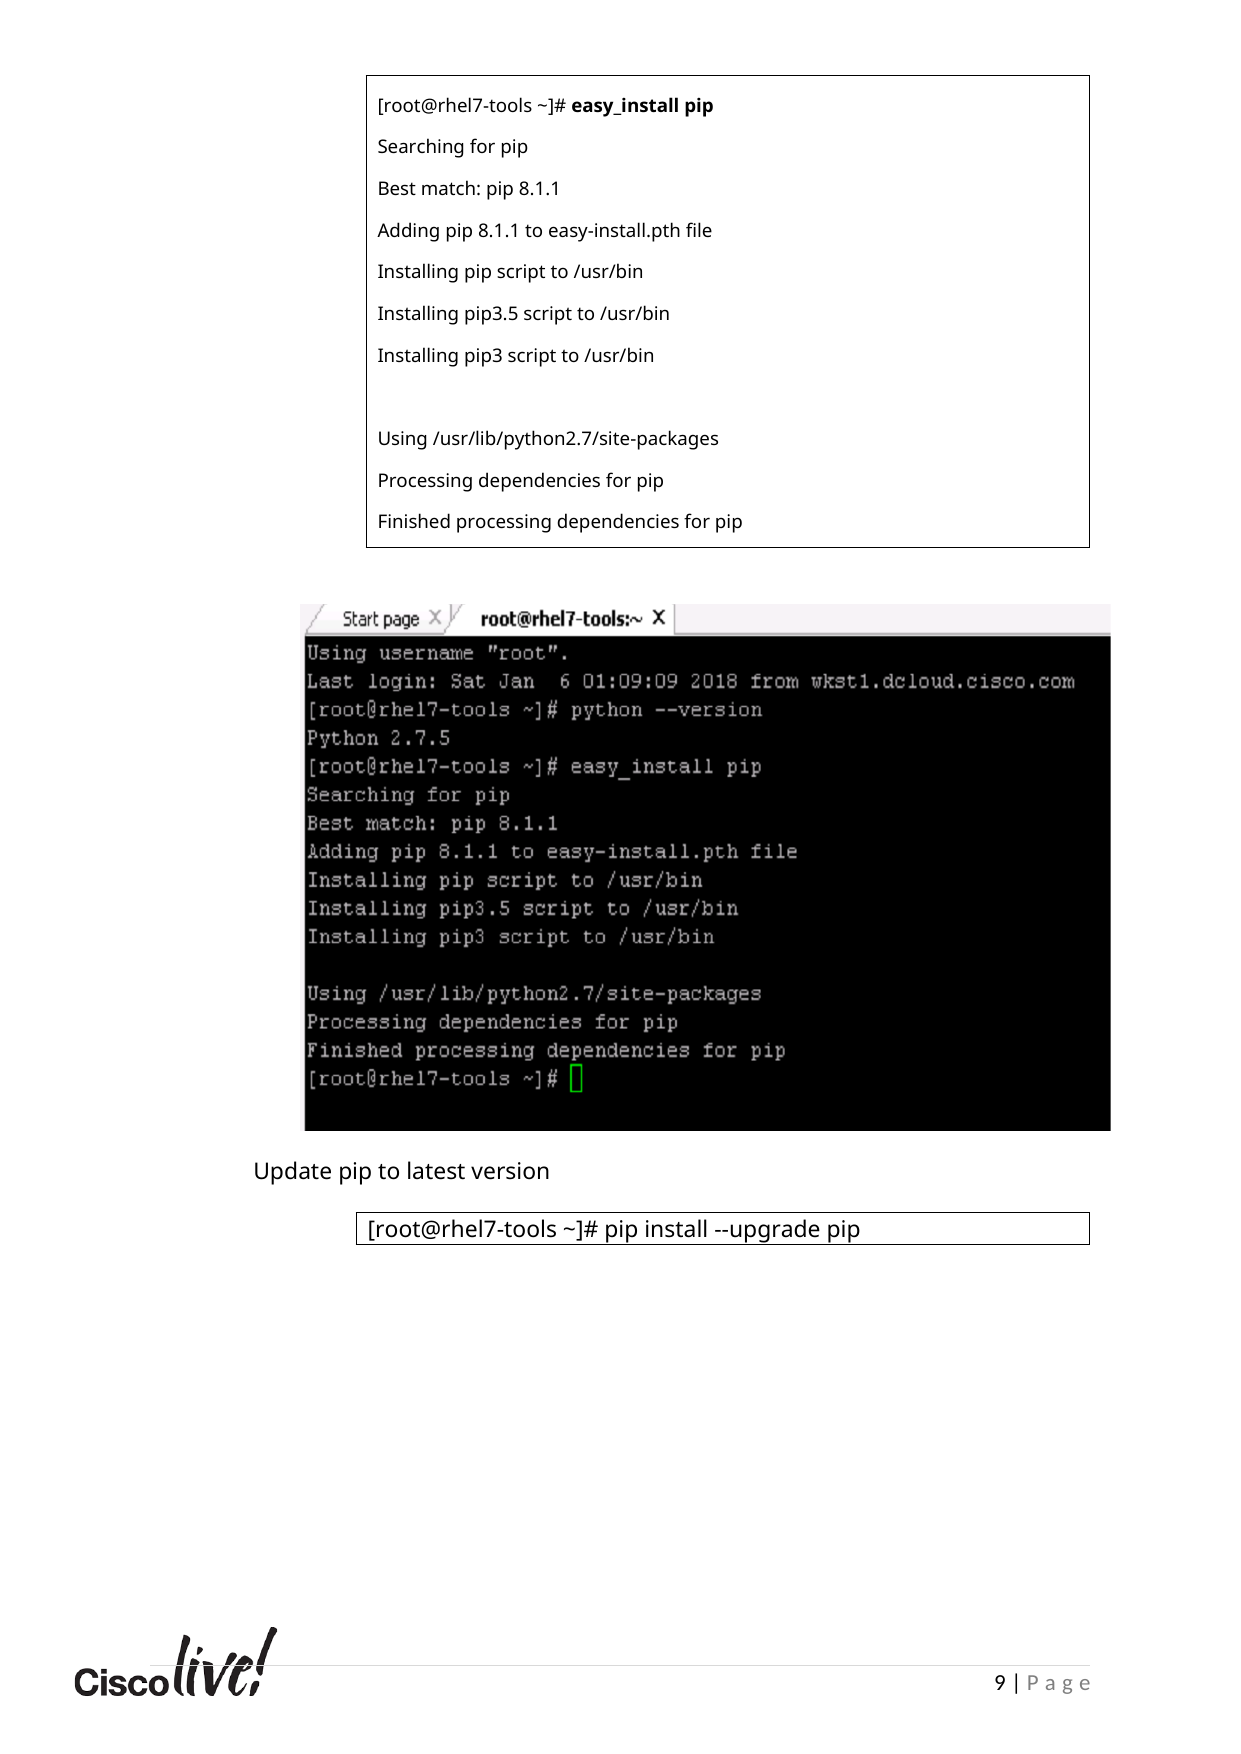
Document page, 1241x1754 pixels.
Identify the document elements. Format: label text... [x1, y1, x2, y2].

picture [300, 604, 1111, 1131]
table_header [root@rhel7-tools ~]# pip install --upgrade pip [357, 1213, 1089, 1244]
picture [74, 1627, 278, 1698]
text Update pip to latest version [253, 1155, 1090, 1186]
table_header [root@rhel7-tools ~]# easy_install pip Searching for pip Best match: pip 8.1.1 Adding pip 8.1.1 to easy-install.pth file Installing pip script to /usr/bin Installing pip3.5 script to /usr/bin Installing pip3 script to /usr/bin Using /usr/lib/python2.7/site-packages Processing dependencies for pip Finished processing dependencies for pip [367, 76, 1089, 547]
